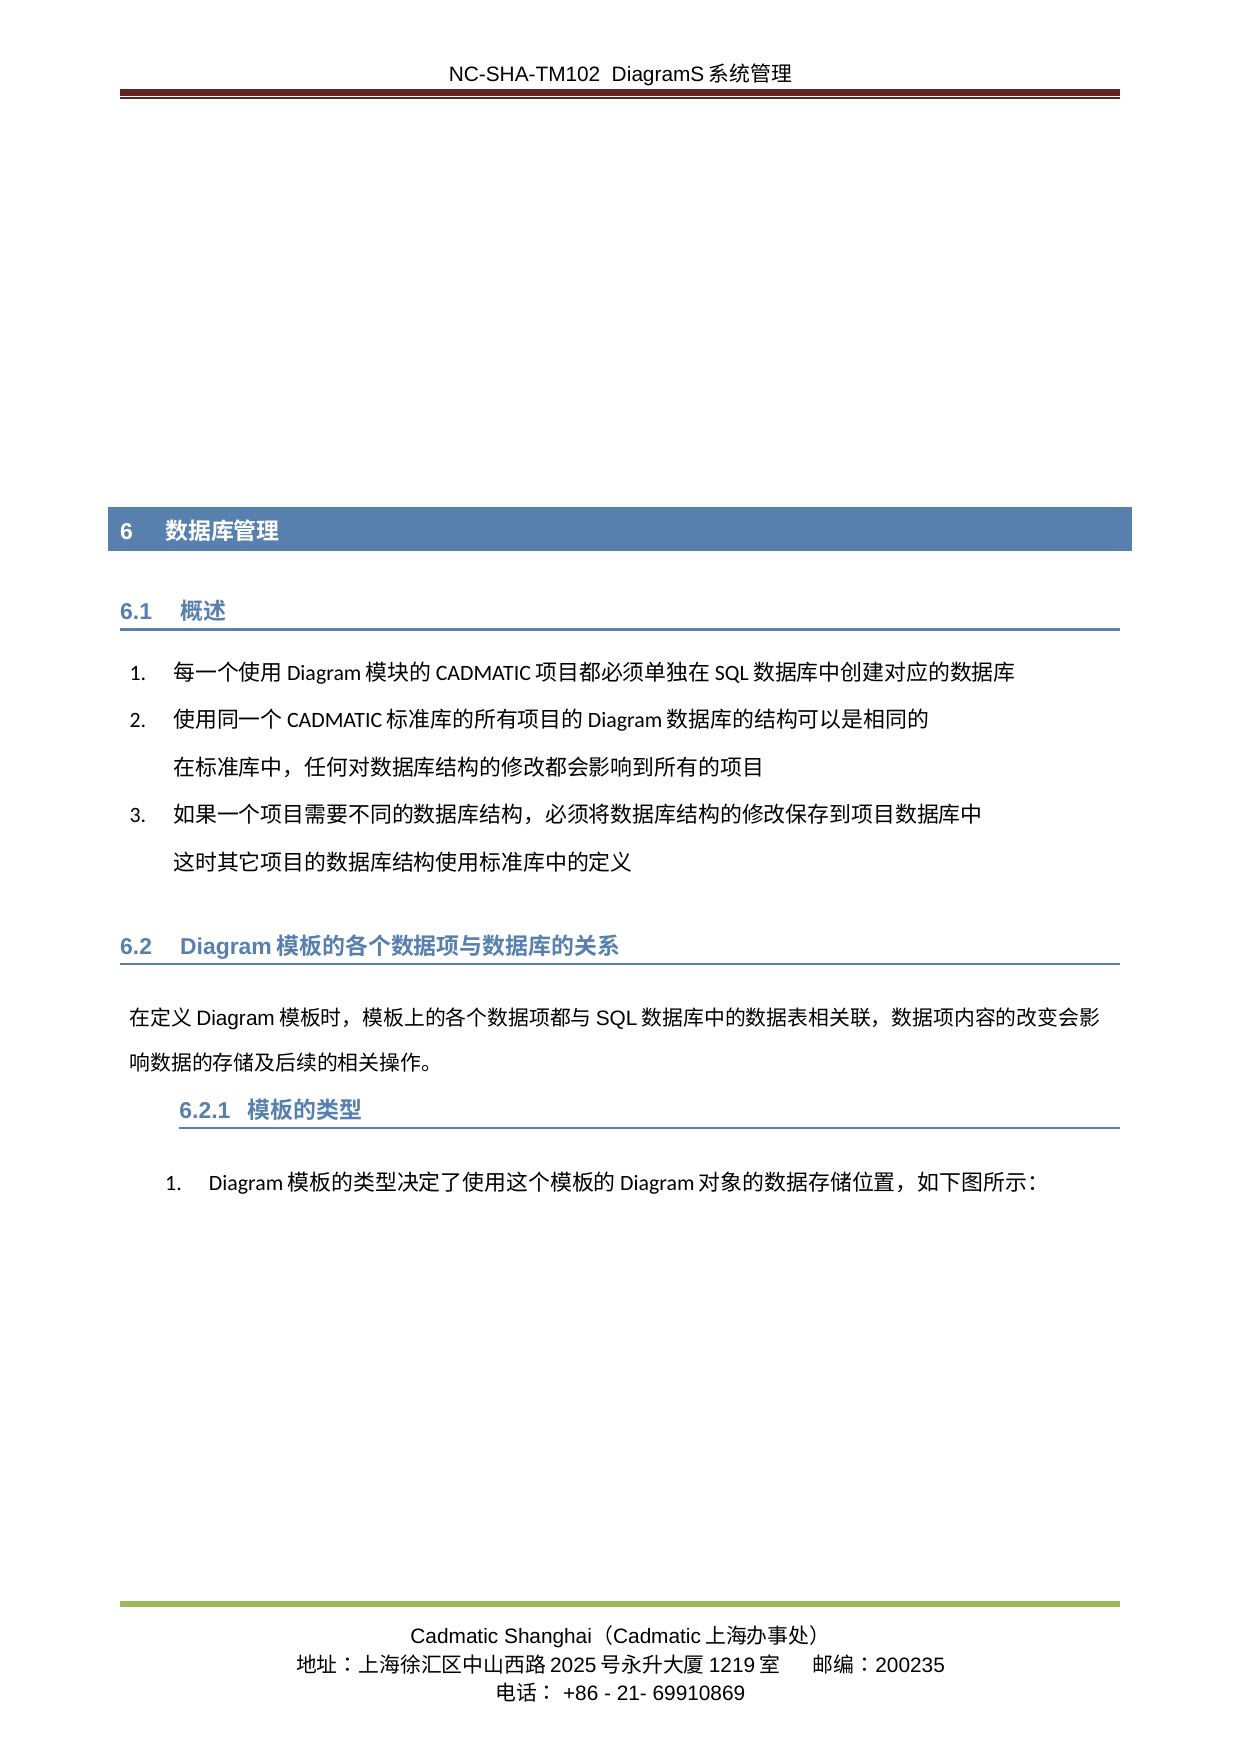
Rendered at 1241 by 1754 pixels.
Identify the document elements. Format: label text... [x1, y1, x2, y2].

subtitle 模板的类型 [179, 1092, 1120, 1127]
subtitle 概述 [120, 593, 1120, 628]
list 如果一个项目需要不同的数据库结构，必须将数据库结构的修改保存到项目数据库中 [129, 797, 1120, 829]
list 这时其它项目的数据库结构使用标准库中的定义 [173, 844, 1120, 876]
subtitle 数据库管理 [112, 510, 1129, 548]
list 使用同一个CADMATIC标准库的所有项目的Diagram数据库的结构可以是相同的 [129, 702, 1120, 734]
list 每一个使用Diagram模块的CADMATIC项目都必须单独在SQL数据库中创建对应的数据库 [129, 654, 1120, 686]
list Diagram模板的类型决定了使用这个模板的Diagram对象的数据存储位置，如下图所示： [165, 1165, 1120, 1197]
subtitle Diagram模板的各个数据项与数据库的关系 [120, 928, 1120, 963]
list 在标准库中，任何对数据库结构的修改都会影响到所有的项目 [173, 749, 1120, 781]
text 在定义Diagram模板时，模板上的各个数据项都与SQL数据库中的数据表相关联，数据项内容的改变会影响数据的存储及后续的相关操作。 [129, 1001, 1120, 1077]
